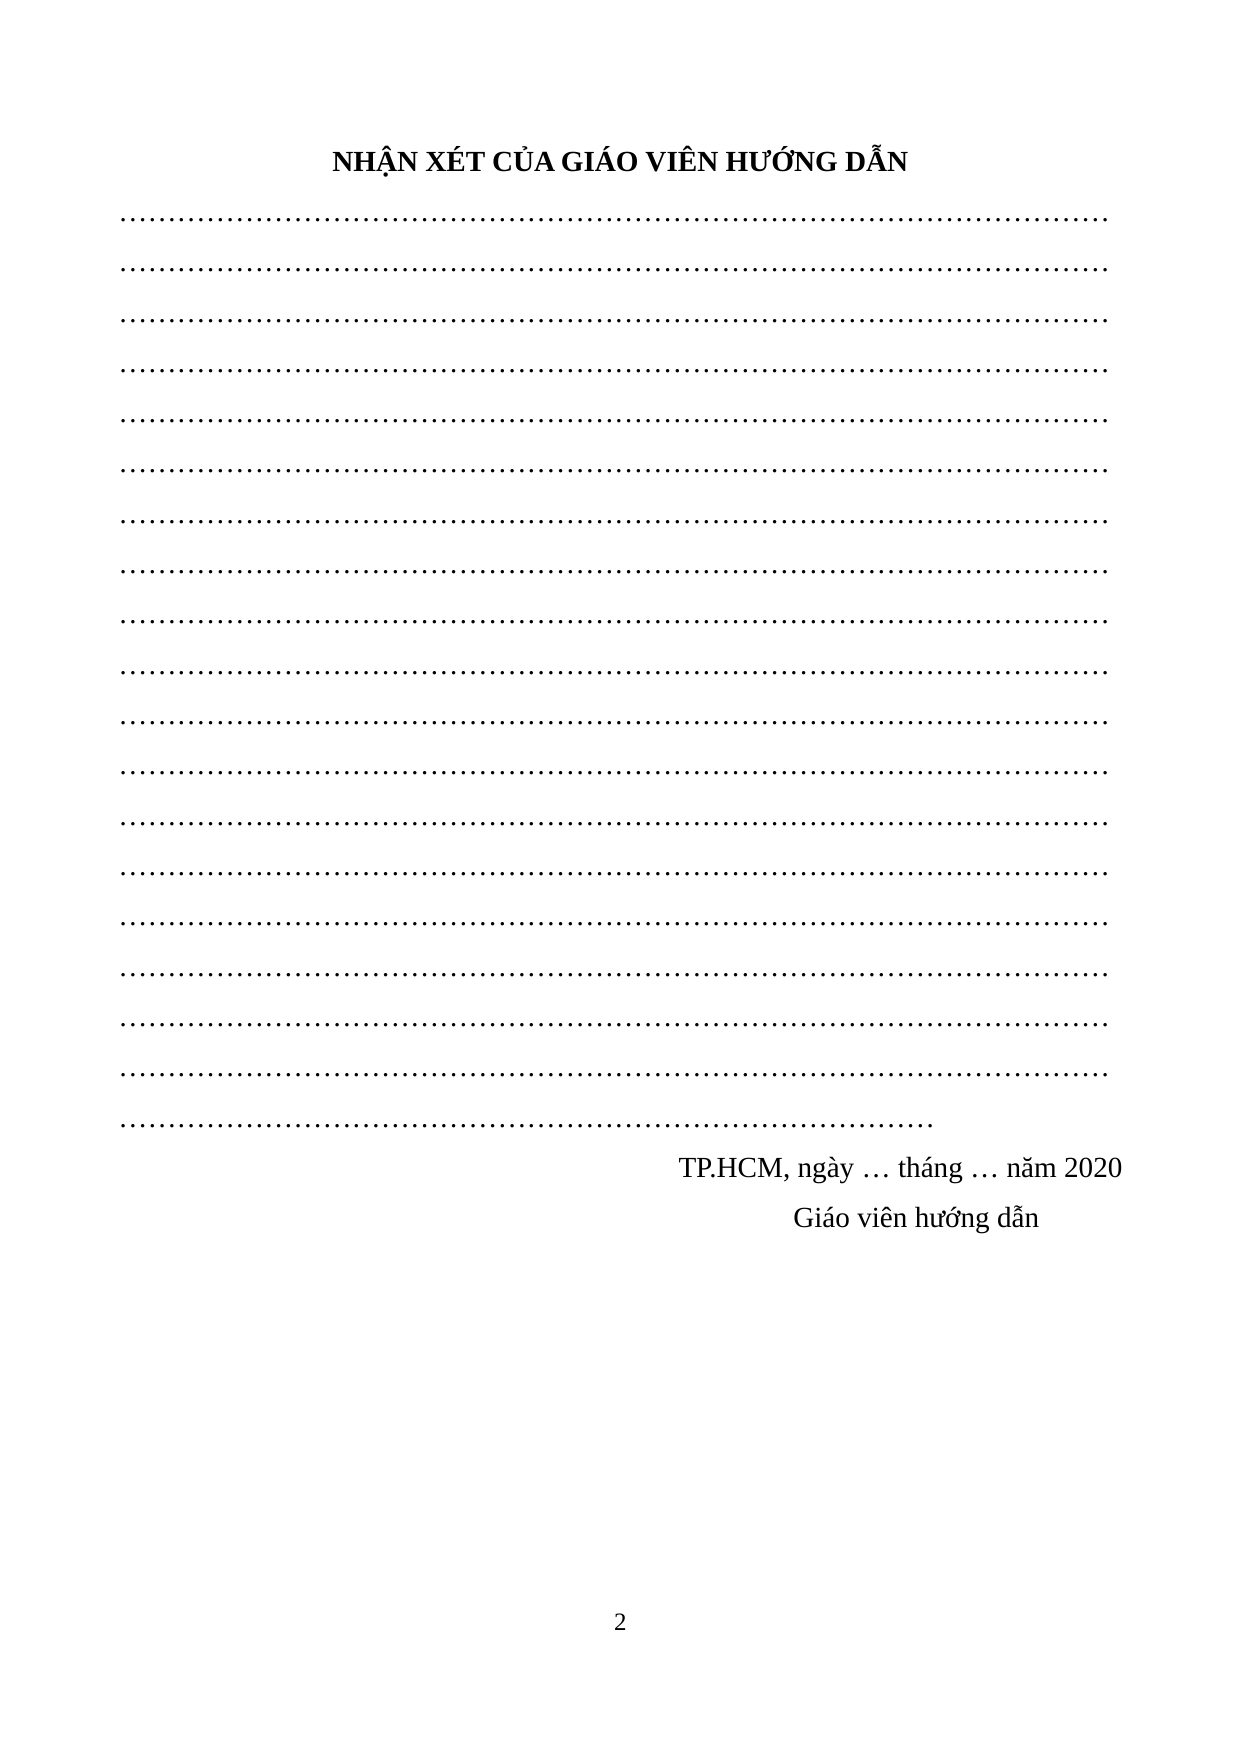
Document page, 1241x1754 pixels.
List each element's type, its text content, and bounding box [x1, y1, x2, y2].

text TP.HCM, ngày … tháng … năm 2020 [118, 1150, 1122, 1183]
text NHẬN XÉT CỦA GIÁO VIÊN HƯỚNG DẪN [118, 144, 1122, 177]
text ………………………………………………………………………………………………………………………………………………………………………………………………………………………………………………………………………………………………………………………………………………………………………………………………………………………………………………………………………………………………………………………………………………………………………………………………………………………………………………………………………………………………………………………………………………………………………………………………………………………………………………………………………………………………………………………………………………………………………………………………………………………………………………………………………………………………………………………………………………………………………………………………………………………………………………………………………………………………………………………………………………………………………………………………………………………………………………………………………………………………………………………………………………………………………………………………………………………………………………………………………………………………………………………………………………………………………… [118, 194, 1122, 1133]
text Giáo viên hướng dẫn [643, 1200, 1122, 1234]
